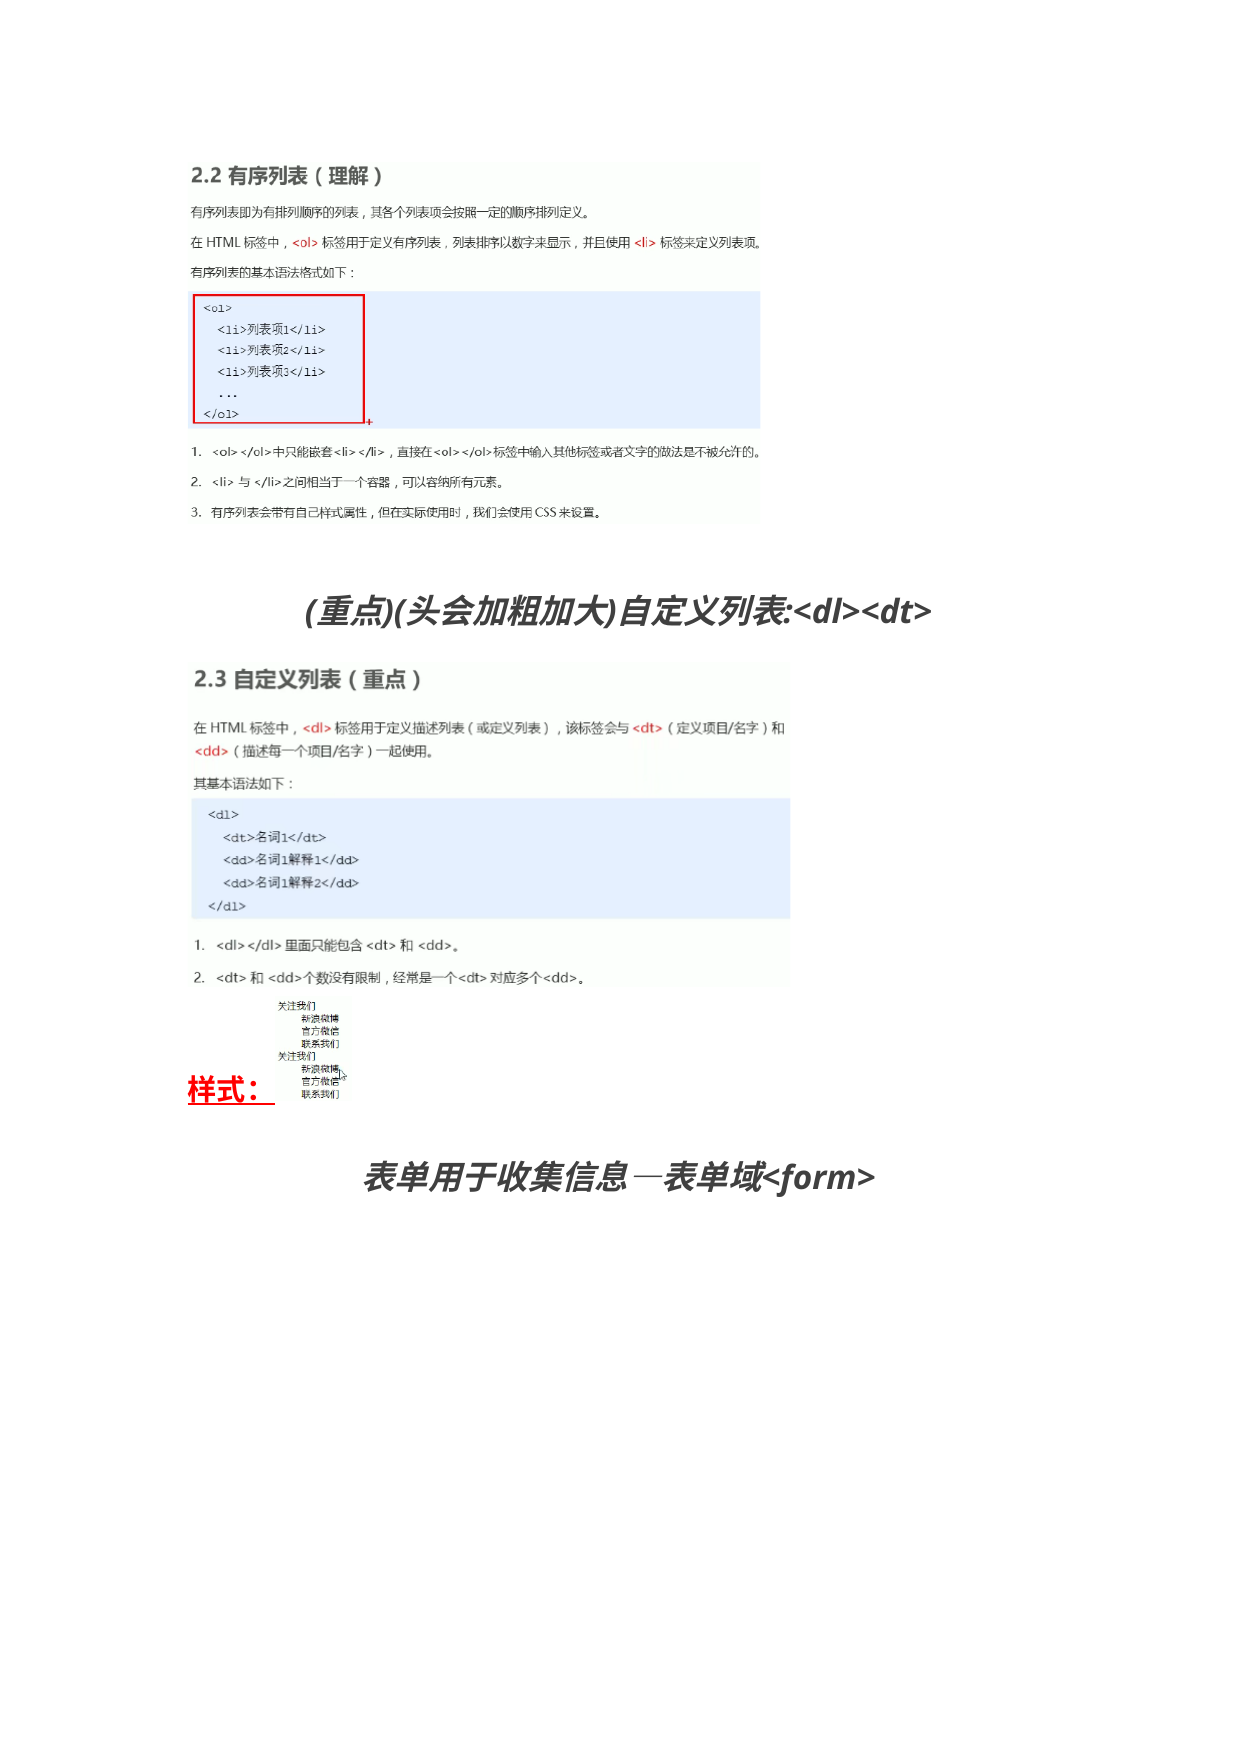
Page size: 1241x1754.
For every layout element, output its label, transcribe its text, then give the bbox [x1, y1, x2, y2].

picture [275, 996, 352, 1101]
subtitle 表单用于收集信息—表单域<form> [187, 1143, 1053, 1208]
text 样式： [187, 988, 1053, 1118]
picture [187, 662, 791, 987]
picture [187, 162, 761, 524]
subtitle (重点)(头会加粗加大)自定义列表:<dl><dt> [187, 577, 1053, 642]
